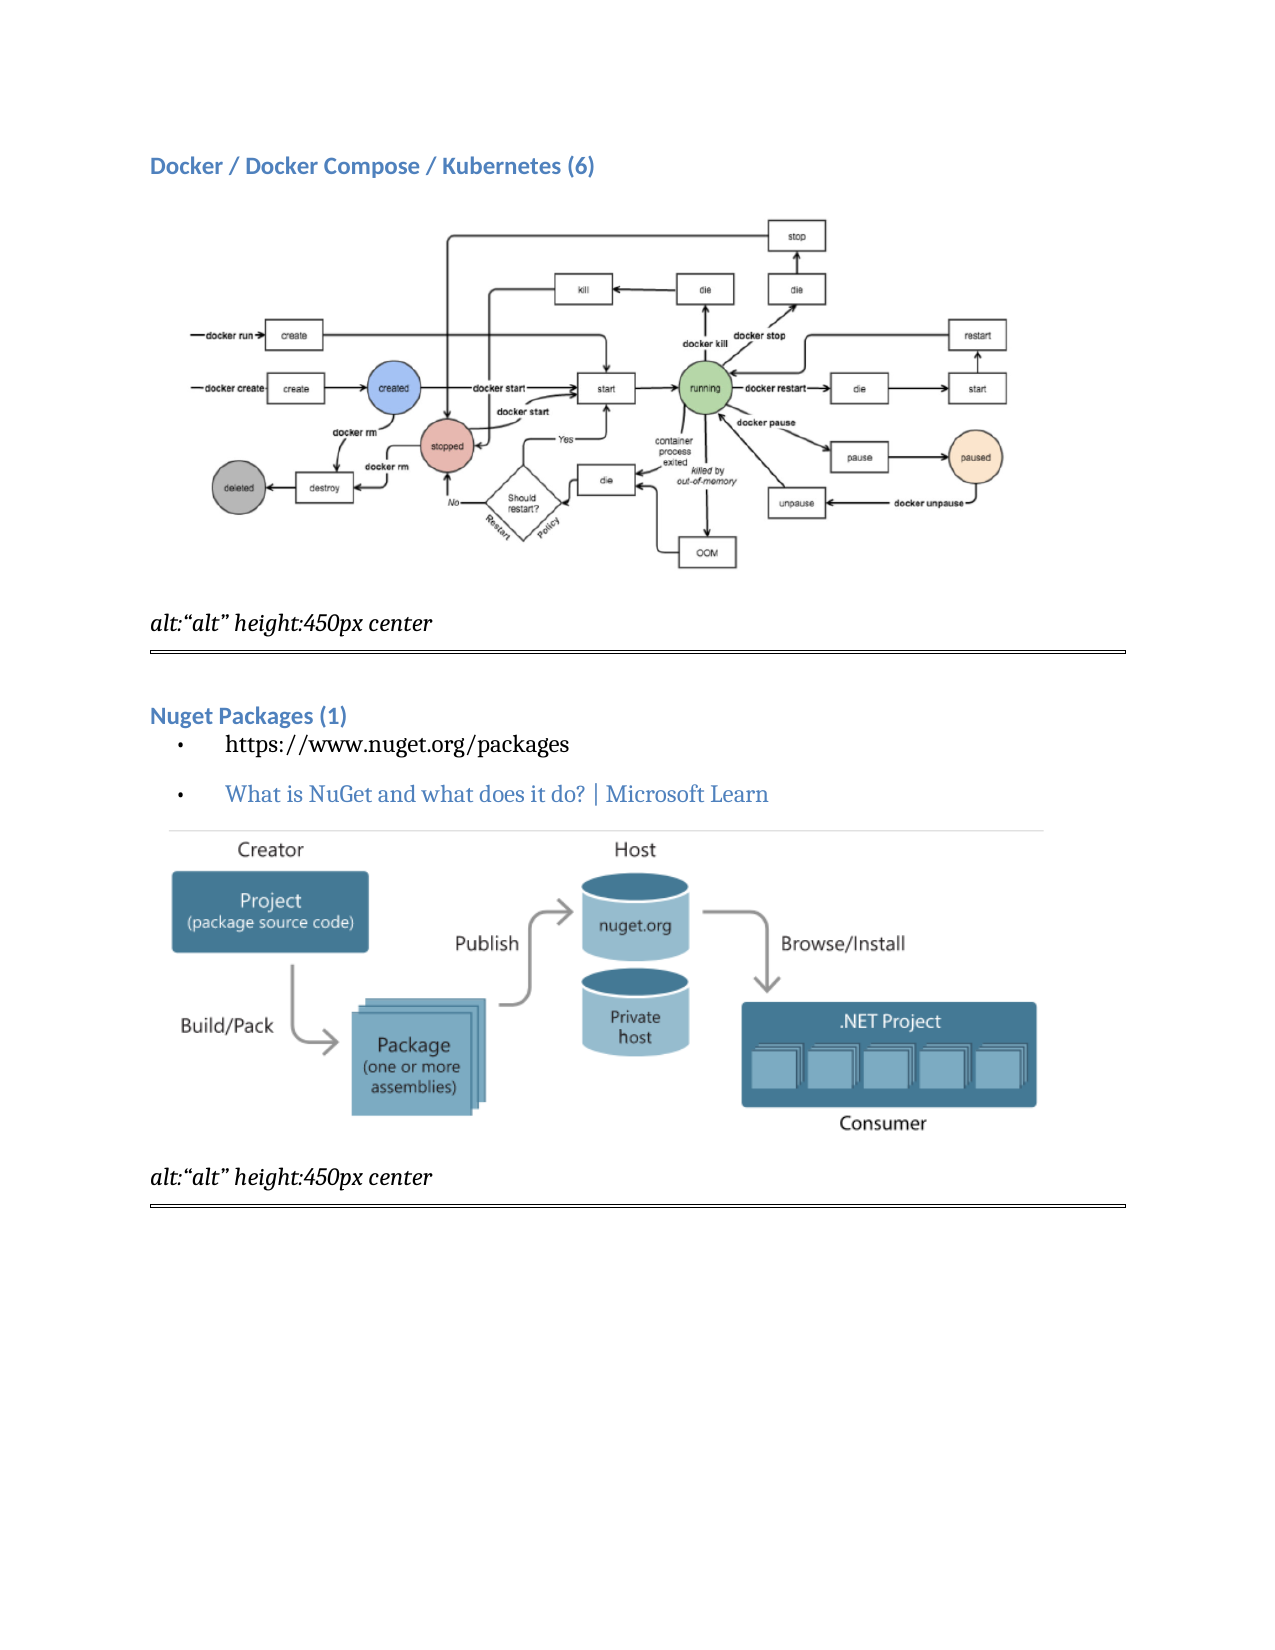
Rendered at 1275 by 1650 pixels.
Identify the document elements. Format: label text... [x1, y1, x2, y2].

picture [168, 829, 1044, 1143]
text alt:“alt” height:450px center [150, 1163, 1125, 1192]
list What is NuGet and what does it do? | Microsoft Learn [175, 780, 1125, 809]
picture [168, 180, 1044, 589]
text alt:“alt” height:450px center [150, 609, 1125, 638]
subtitle Nuget Packages (1) [150, 700, 1125, 730]
subtitle Docker / Docker Compose / Kubernetes (6) [150, 150, 1125, 181]
list https://www.nuget.org/packages [175, 730, 1125, 759]
